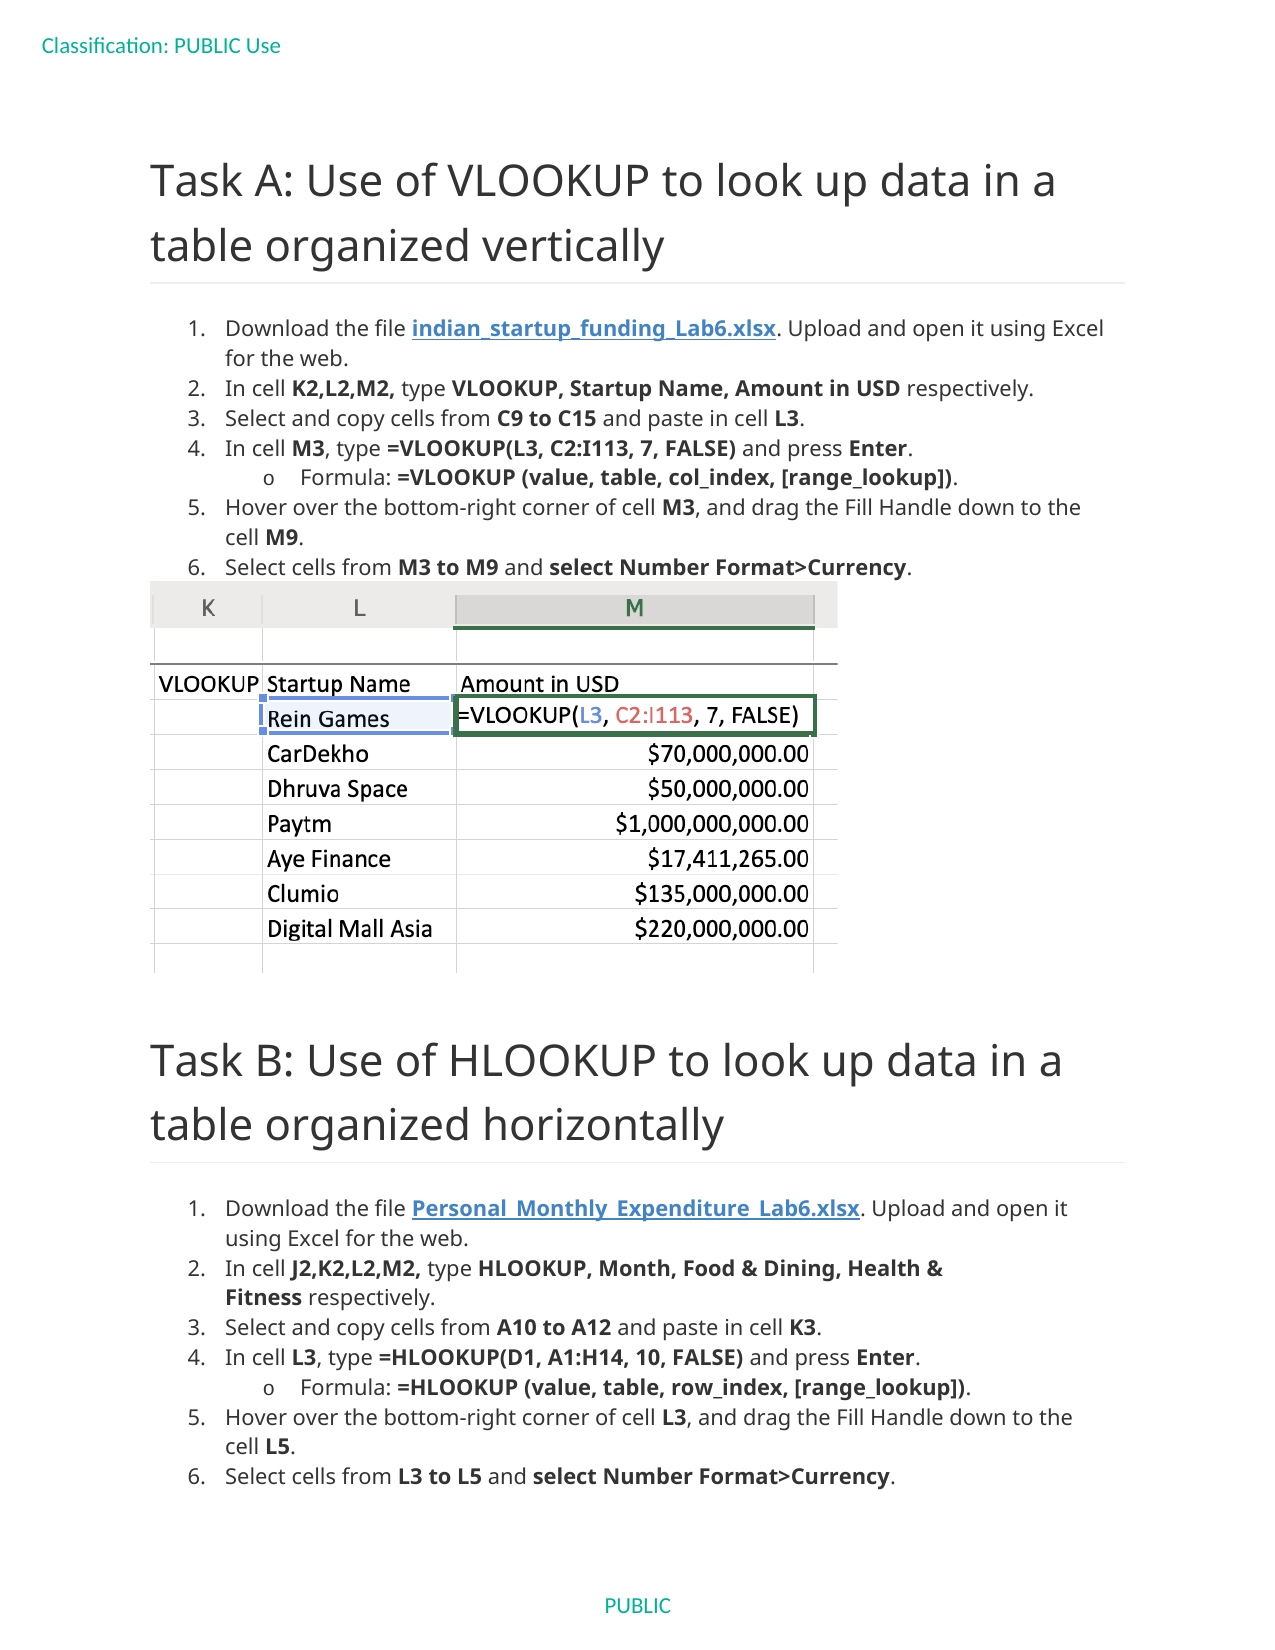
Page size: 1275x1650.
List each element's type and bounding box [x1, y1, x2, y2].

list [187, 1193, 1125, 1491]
picture [150, 581, 838, 973]
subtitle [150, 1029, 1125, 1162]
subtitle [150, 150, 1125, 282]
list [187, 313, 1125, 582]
